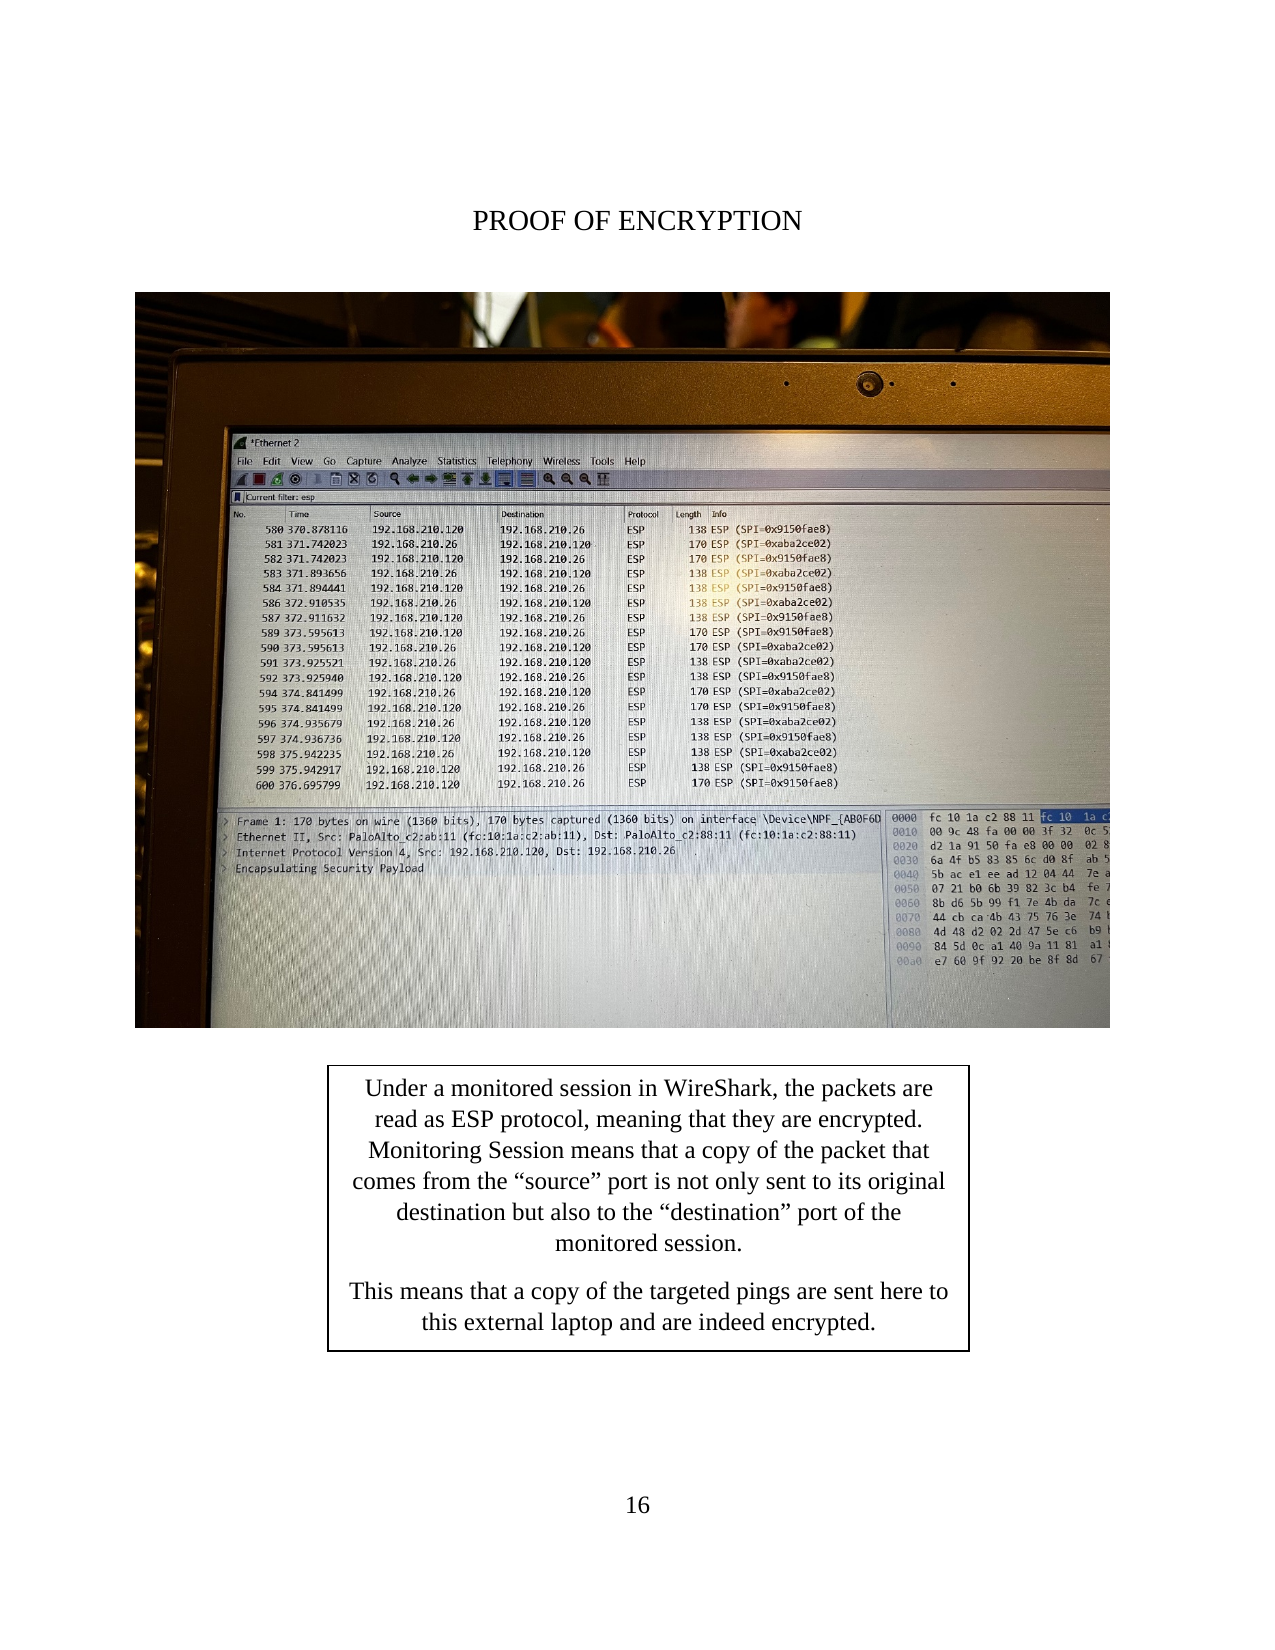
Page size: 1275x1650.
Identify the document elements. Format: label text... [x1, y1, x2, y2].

picture [135, 292, 1110, 1028]
text PROOF OF ENCRYPTION [150, 203, 1125, 236]
